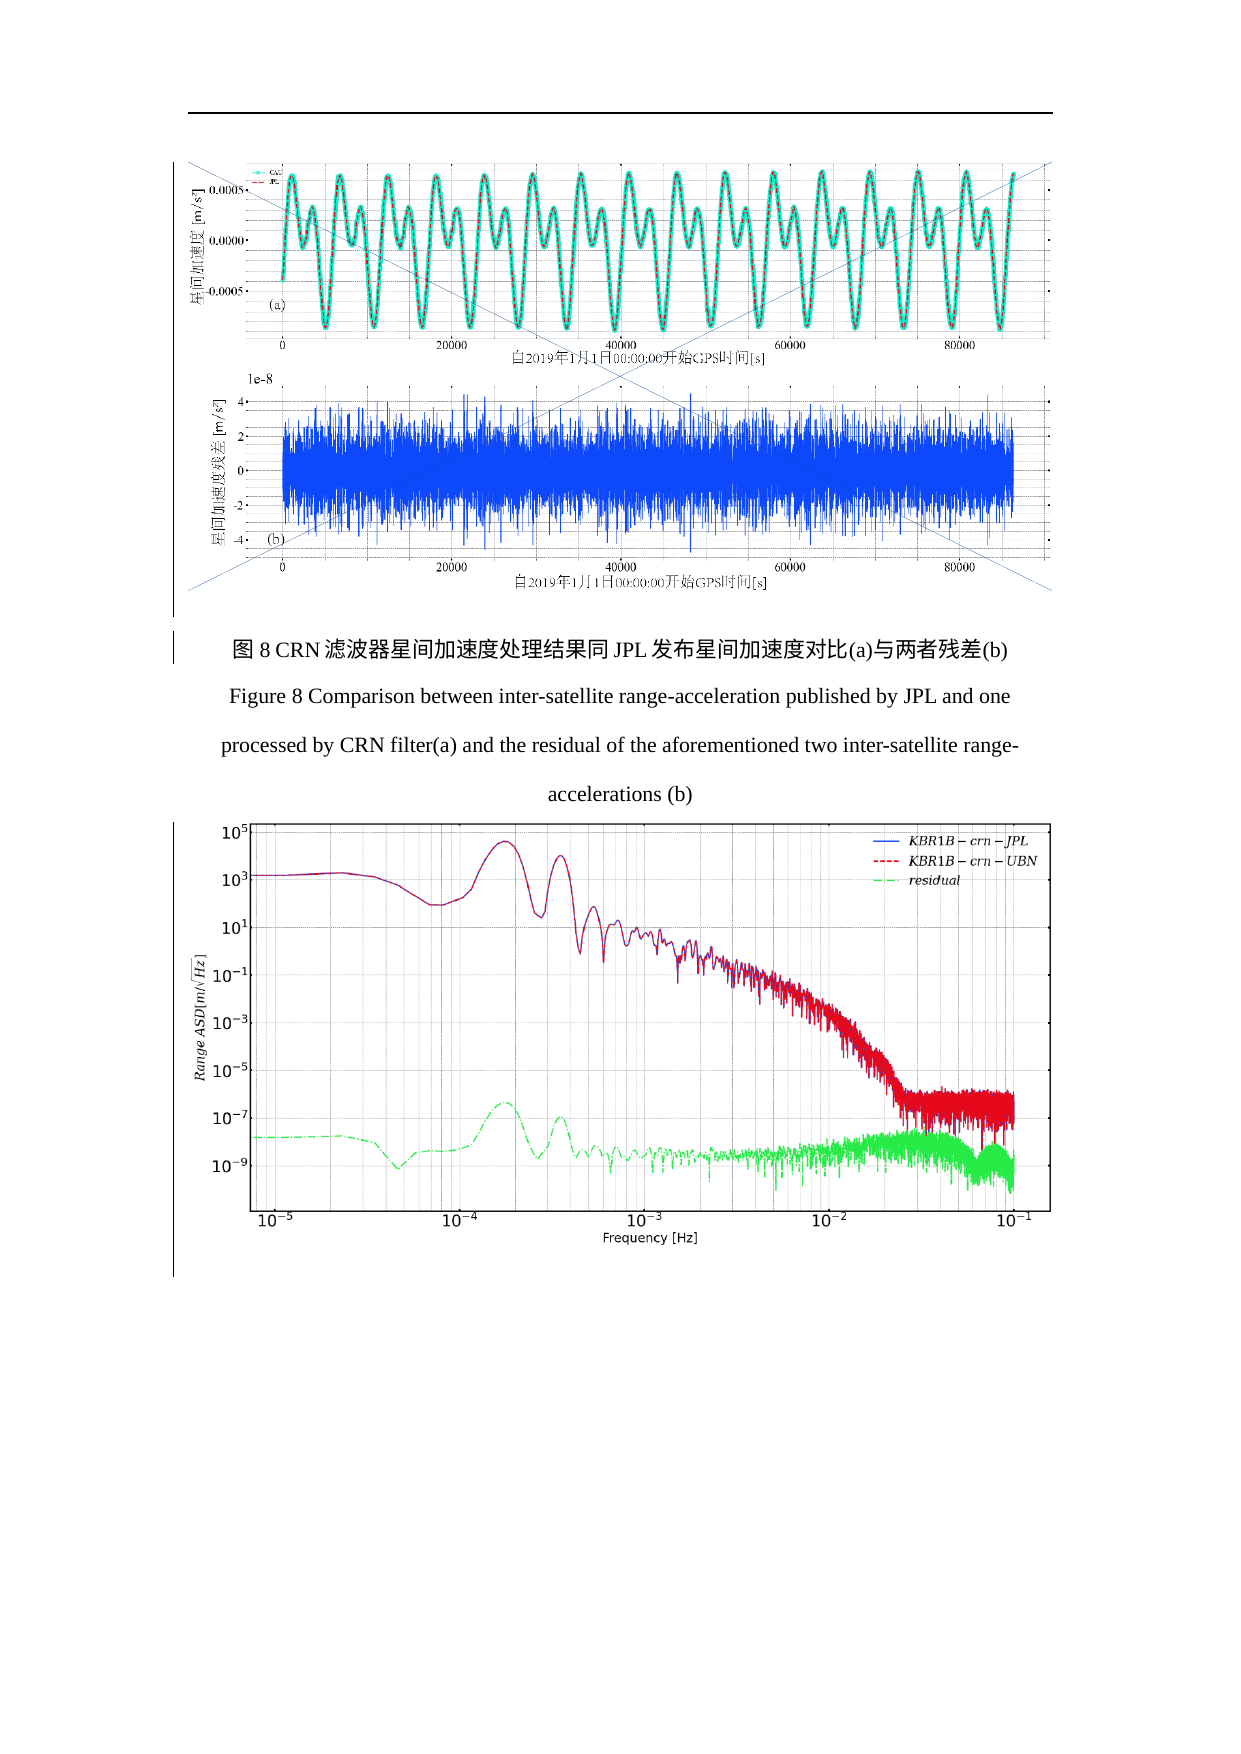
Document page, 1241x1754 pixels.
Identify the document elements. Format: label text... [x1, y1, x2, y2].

picture [187, 822, 1052, 1247]
picture [191, 162, 1049, 375]
text 图 CRN滤波器星间加速度处理结果同JPL发布星间加速度对比(a)与两者残差(b) [187, 631, 1053, 664]
picture [622, 163, 1052, 590]
picture [190, 377, 1050, 591]
picture [188, 163, 618, 590]
text Figure Comparison between inter-satellite range-acceleration published by JPL and one processed by CRN filter(a) and the residual of the aforementioned two inter-satellite range-accelerations (b) [187, 679, 1053, 809]
